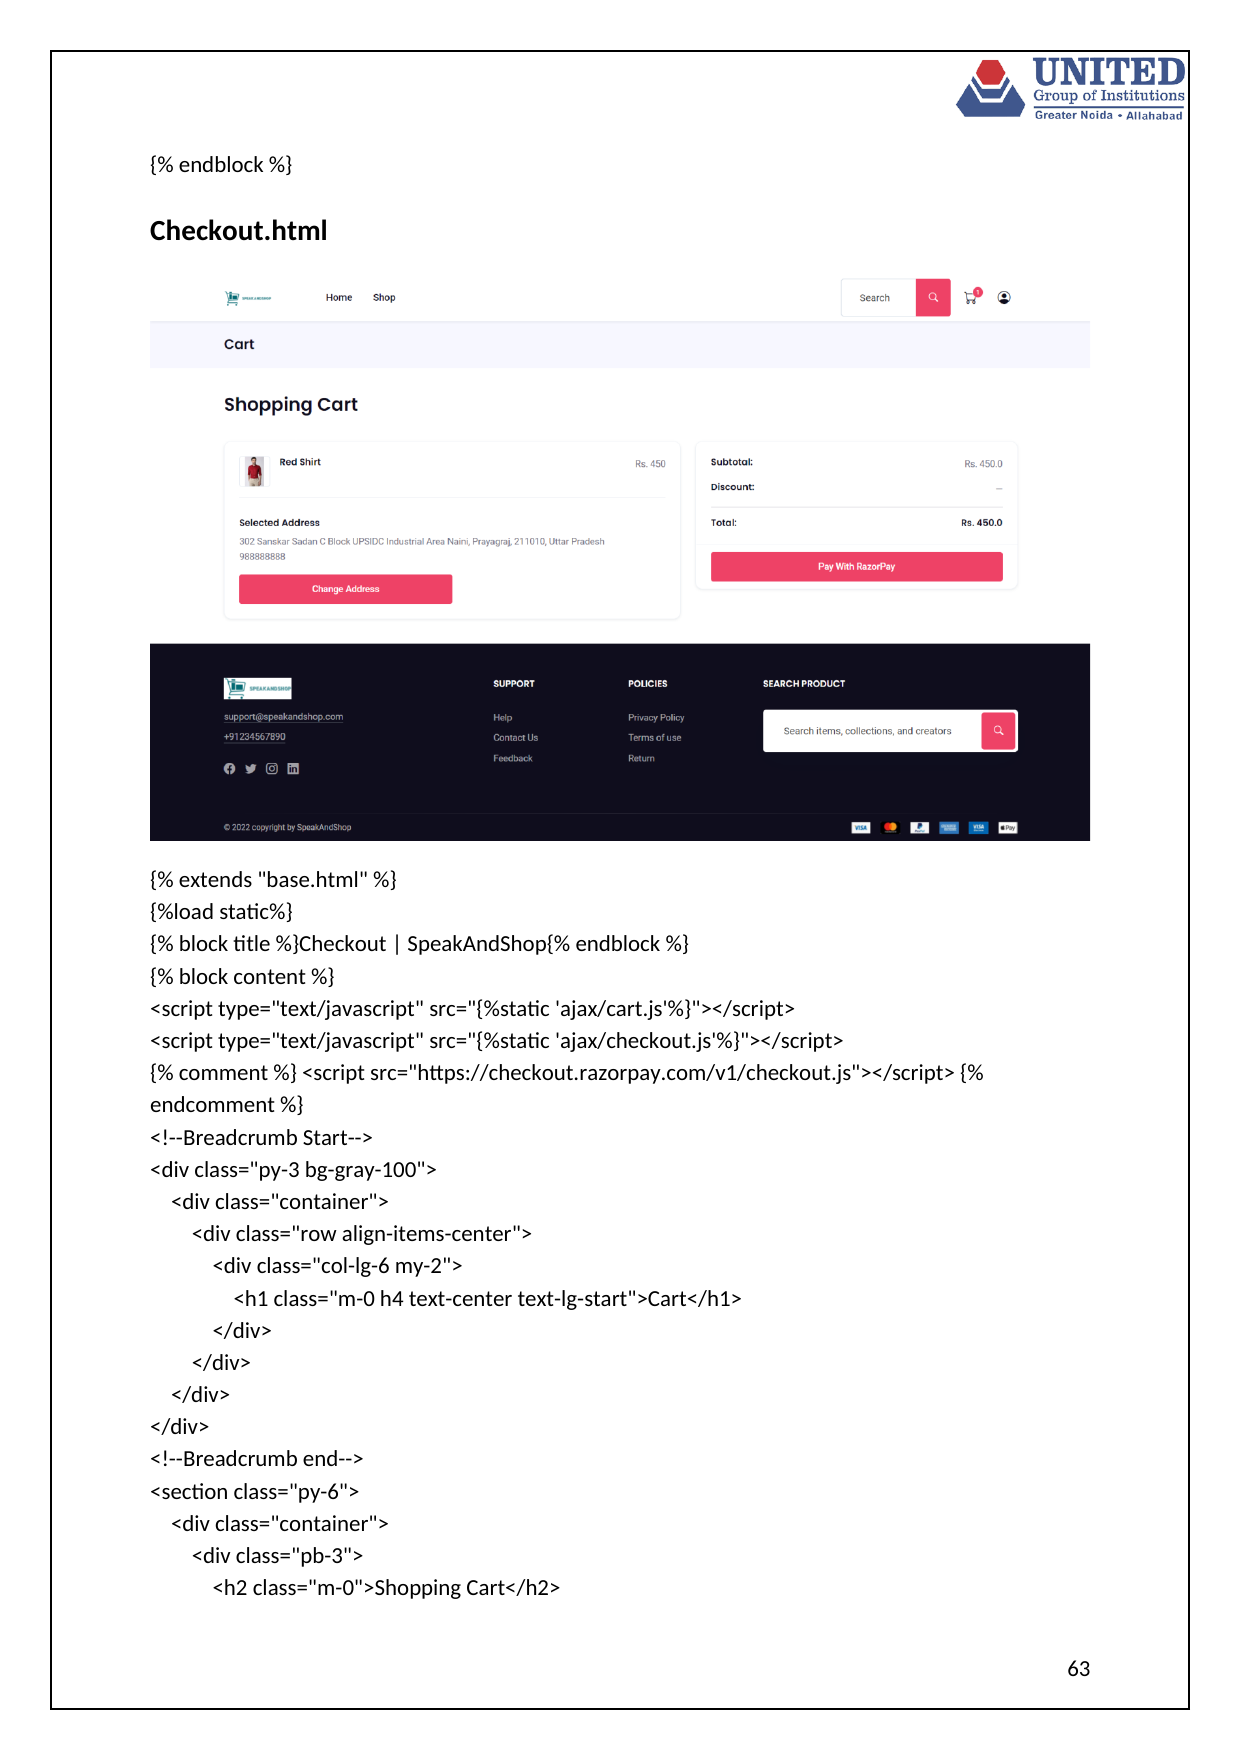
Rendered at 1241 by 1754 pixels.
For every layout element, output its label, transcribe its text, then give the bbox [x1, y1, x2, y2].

text <!--Breadcrumb end--> [150, 1444, 1090, 1473]
text <script type="text/javascript" src="{%static 'ajax/cart.js'%}"></script> [150, 994, 1090, 1022]
text <script type="text/javascript" src="{%static 'ajax/checkout.js'%}"></script> [150, 1026, 1090, 1054]
text <div class="container"> [150, 1509, 1090, 1537]
text <h1 class="m-0 h4 text-center text-lg-start">Cart</h1> [150, 1284, 1090, 1312]
picture [150, 274, 1091, 841]
text <div class="pb-3"> [150, 1541, 1090, 1569]
text <div class="col-lg-6 my-2"> [150, 1251, 1090, 1279]
text <h2 class="m-0">Shopping Cart</h2> [150, 1573, 1090, 1601]
text <section class="py-6"> [150, 1477, 1090, 1505]
text {%load static%} [150, 897, 1090, 925]
text Checkout.html [150, 212, 1090, 248]
text {% comment %} <script src="https://checkout.razorpay.com/v1/checkout.js"></script> {% endcomment %} [150, 1058, 1090, 1118]
text <div class="row align-items-center"> [150, 1219, 1090, 1247]
text {% extends "base.html" %} [150, 865, 1090, 893]
text {% block content %} [150, 962, 1090, 990]
text </div> [150, 1380, 1090, 1408]
text </div> [150, 1316, 1090, 1344]
picture [952, 53, 1186, 124]
text <!--Breadcrumb Start--> [150, 1123, 1090, 1151]
text </div> [150, 1348, 1090, 1376]
text <div class="container"> [150, 1187, 1090, 1215]
text {% block title %}Checkout | SpeakAndShop{% endblock %} [150, 929, 1090, 958]
text </div> [150, 1412, 1090, 1440]
text <div class="py-3 bg-gray-100"> [150, 1155, 1090, 1183]
text {% endblock %} [150, 150, 1090, 178]
